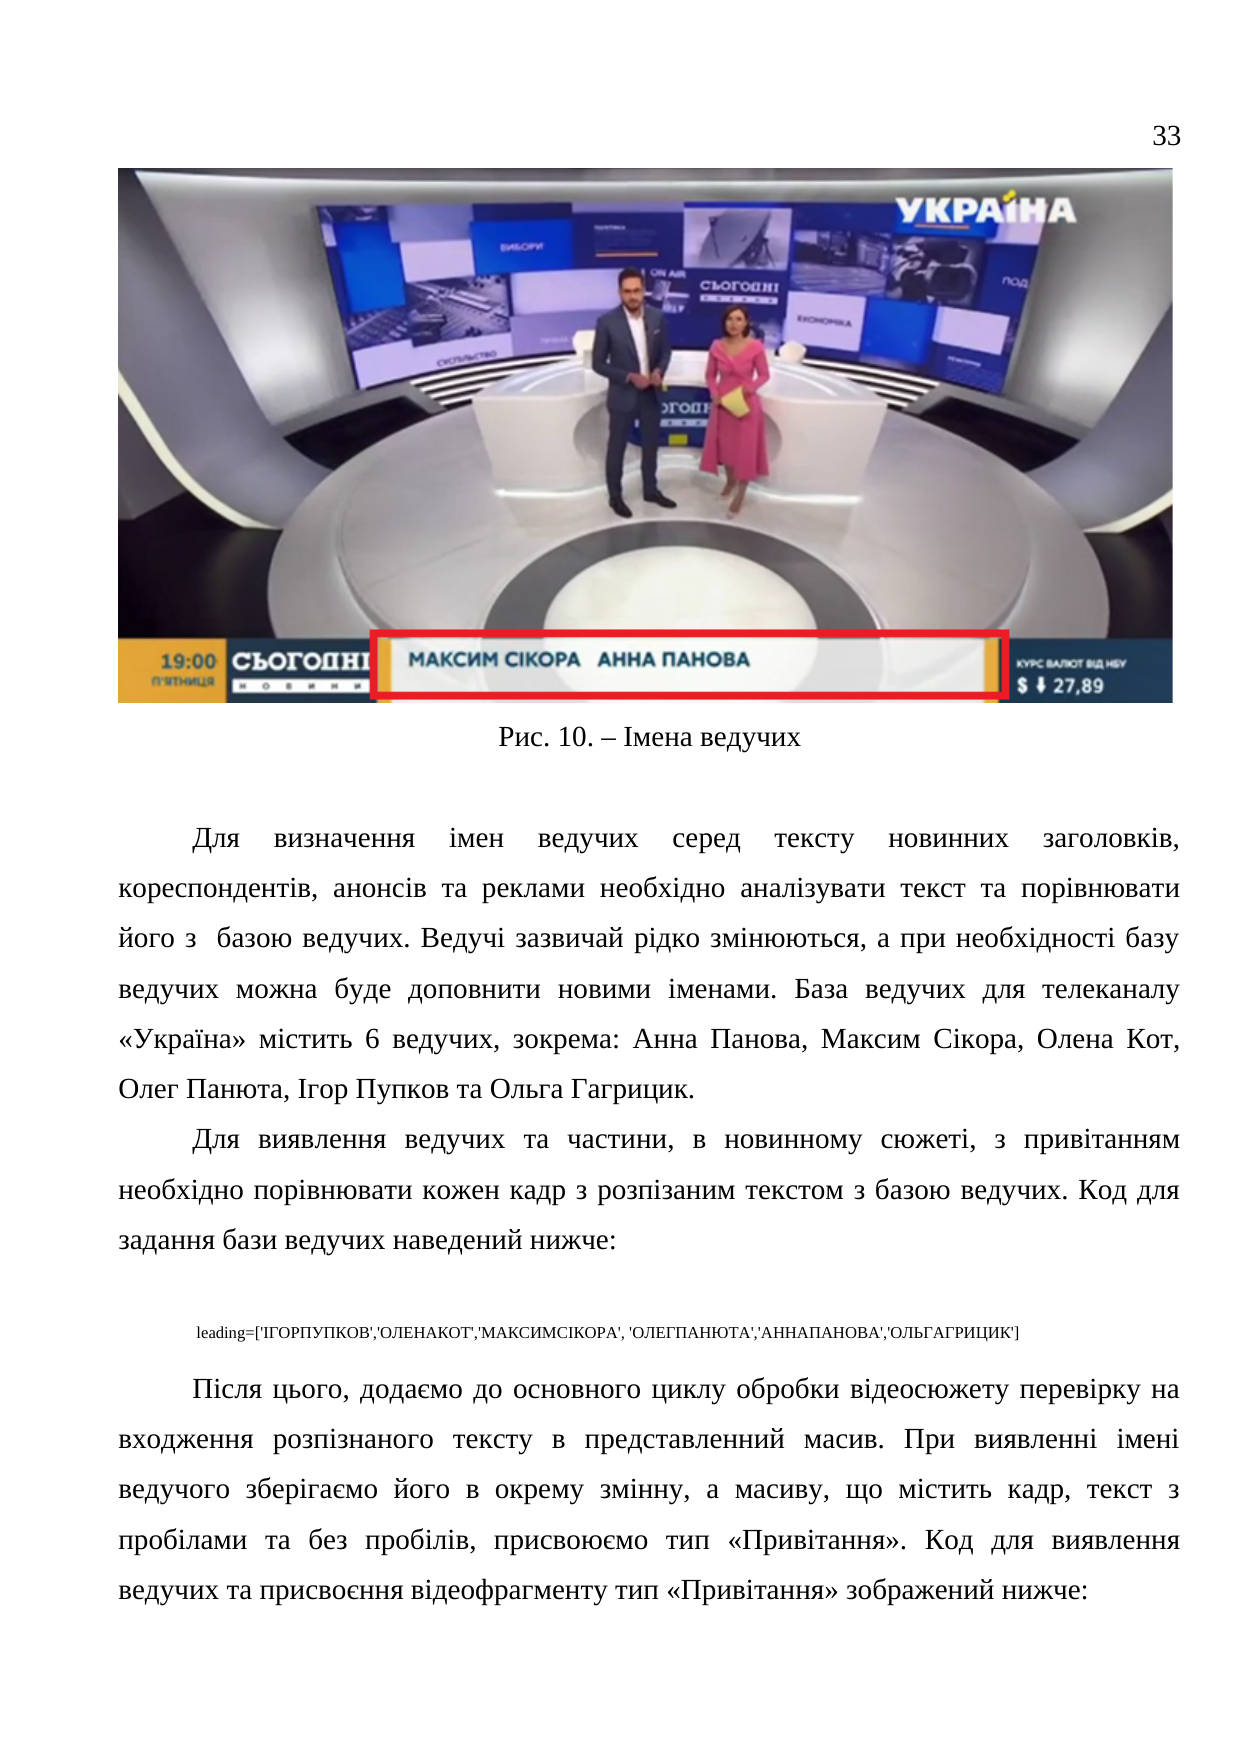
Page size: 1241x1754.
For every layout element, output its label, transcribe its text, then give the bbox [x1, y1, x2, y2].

picture [118, 168, 1173, 703]
text leading=['ІГОРПУПКОВ','ОЛЕНАКОТ','МАКСИМСІКОРА', 'ОЛЕГПАНЮТА','АННАПАНОВА','ОЛЬГАГРИЦИК'] [118, 1323, 1181, 1342]
text Після цього, додаємо до основного циклу обробки відеосюжету перевірку на входження розпізнаного тексту в представленний масив. При виявленні імені ведучого зберігаємо його в окрему змінну, а масиву, що містить кадр, текст з пробілами та без пробілів, присвоюємо тип «Привітання». Код для виявлення ведучих та присвоєння відеофрагменту тип «Привітання» зображений нижче: [118, 1371, 1181, 1606]
text Рис. 10. – Імена ведучих [118, 719, 1181, 753]
text Для визначення імен ведучих серед тексту новинних заголовків, кореспондентів, анонсів та реклами необхідно аналізувати текст та порівнювати його з базою ведучих. Ведучі зазвичай рідко змінюються, а при необхідності базу ведучих можна буде доповнити новими іменами. База ведучих для телеканалу «Україна» містить 6 ведучих, зокрема: Анна Панова, Максим Сікора, Олена Кот, Олег Панюта, Ігор Пупков та Ольга Гагрицик. [118, 820, 1181, 1105]
text Для виявлення ведучих та частини, в новинному сюжеті, з привітанням необхідно порівнювати кожен кадр з розпізаним текстом з базою ведучих. Код для задання бази ведучих наведений нижче: [118, 1122, 1181, 1256]
